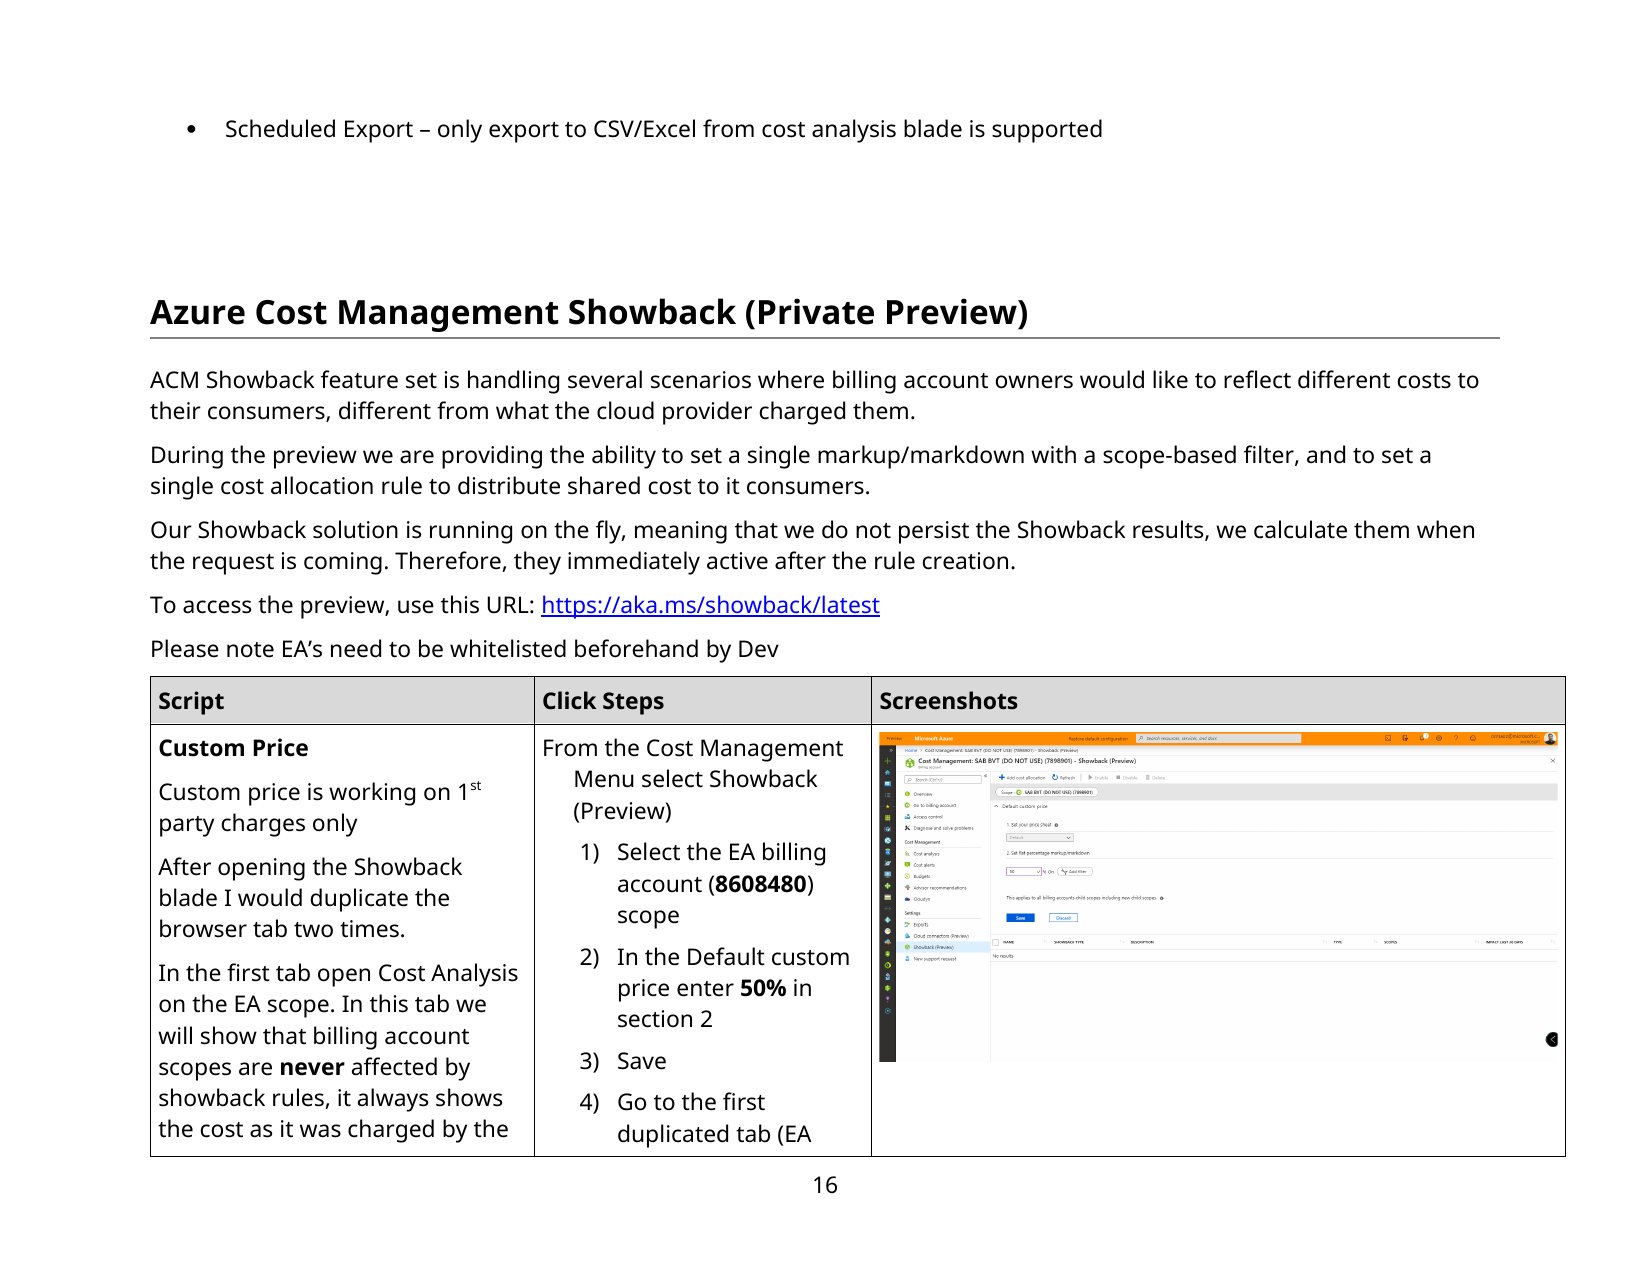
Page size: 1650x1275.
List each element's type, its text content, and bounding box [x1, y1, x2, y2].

list Scheduled Export – only export to CSV/Excel from cost analysis blade is supported [187, 112, 1500, 144]
table_header Click Steps [535, 677, 871, 723]
text ACM Showback feature set is handling several scenarios where billing account owners would like to reflect different costs to their consumers, different from what the cloud provider charged them. [150, 364, 1500, 426]
text During the preview we are providing the ability to set a single markup/markdown with a scope-based filter, and to set a single cost allocation rule to distribute shared cost to it consumers. [150, 439, 1500, 501]
text To access the preview, use this URL: https://aka.ms/showback/latest [150, 589, 1500, 620]
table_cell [535, 725, 871, 1156]
table_header Screenshots [872, 677, 1565, 723]
text Please note EA’s need to be whitelisted beforehand by Dev [150, 632, 1500, 664]
subtitle Azure Cost Management Showback (Private Preview) [150, 289, 1500, 337]
table_header Script [151, 677, 534, 723]
picture [879, 732, 1558, 1062]
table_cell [151, 725, 534, 1156]
text Our Showback solution is running on the fly, meaning that we do not persist the Showback results, we calculate them when the request is coming. Therefore, they immediately active after the rule creation. [150, 514, 1500, 576]
table_cell [872, 725, 1565, 1156]
